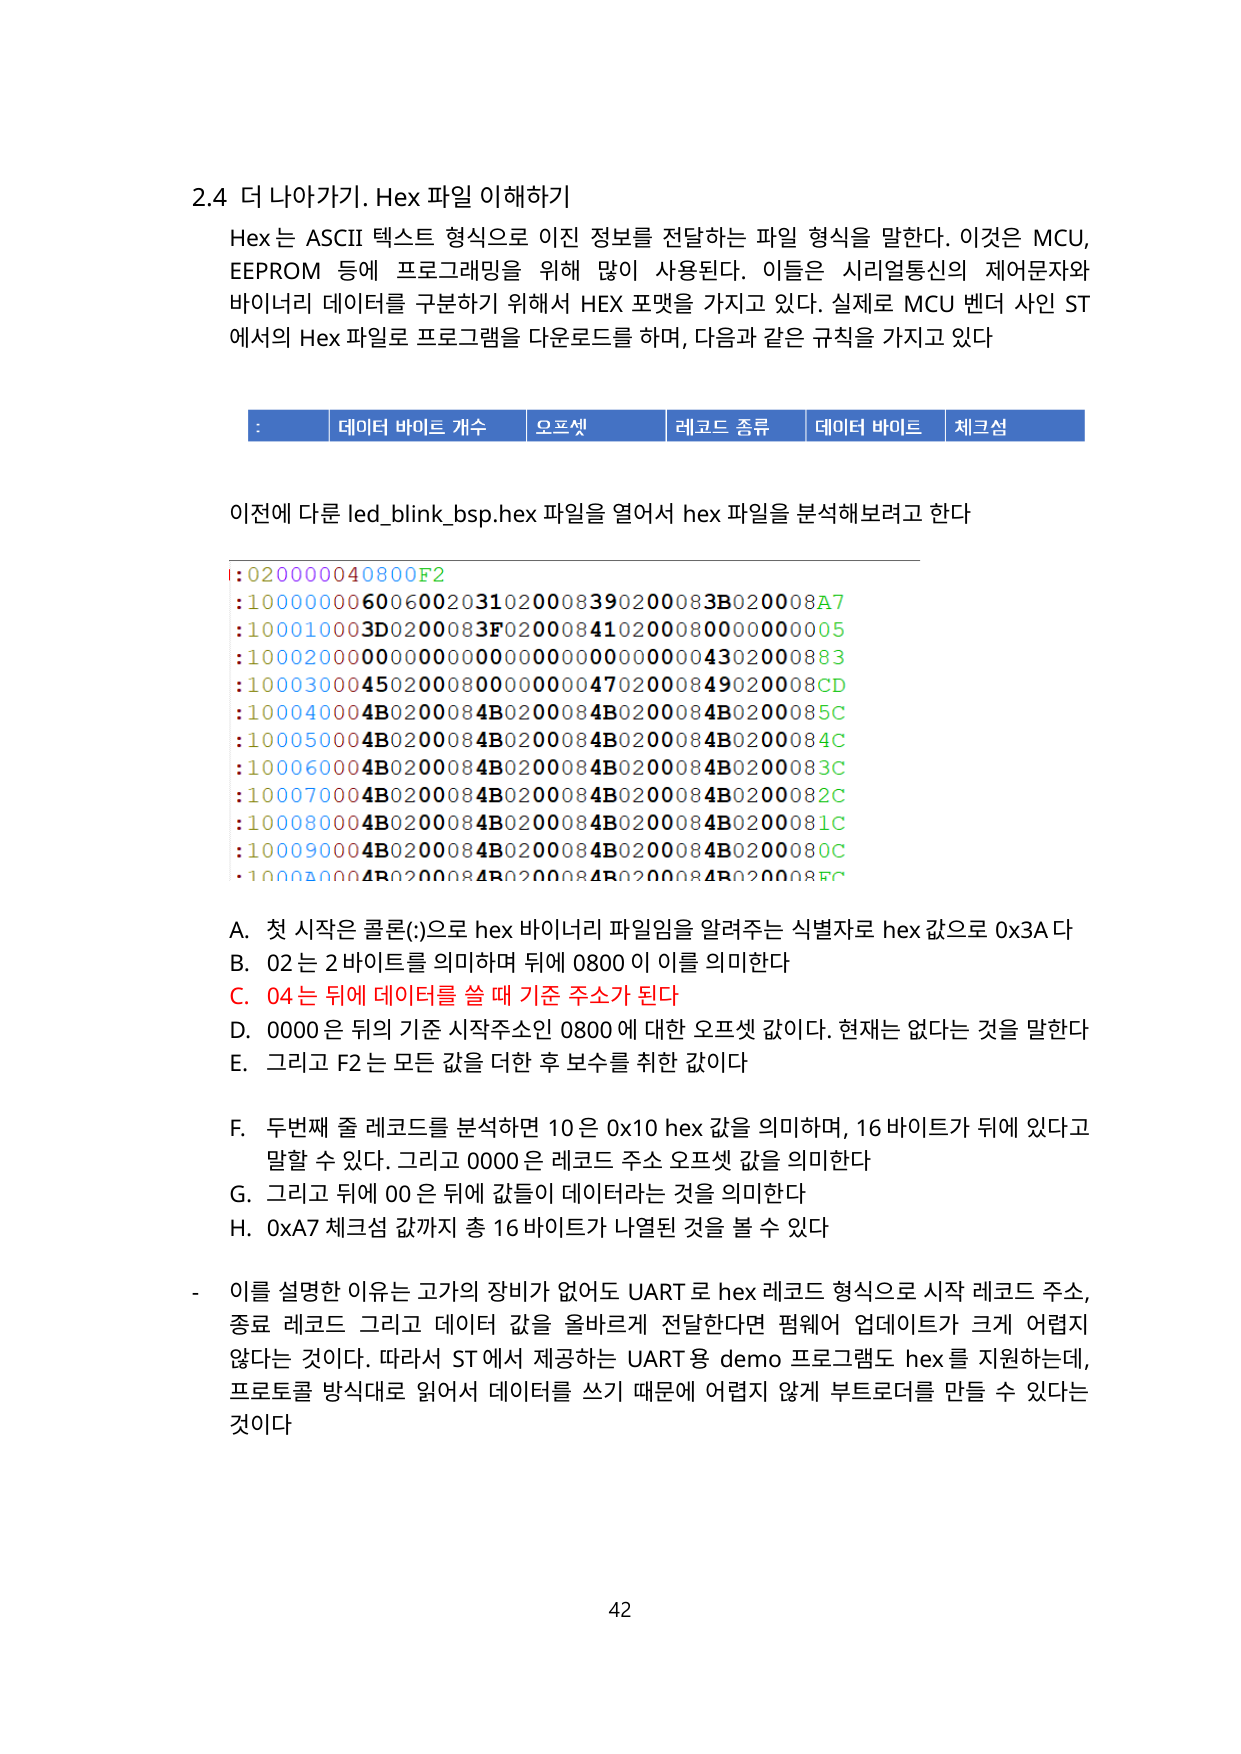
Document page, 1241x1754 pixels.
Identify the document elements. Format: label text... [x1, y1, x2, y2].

list 0000은 뒤의 기준 시작주소인 0800에 대한 오프셋 값이다. 현재는 없다는 것을 말한다 [229, 1011, 1090, 1045]
picture [229, 384, 1103, 465]
list 이전에 다룬 led_blink_bsp.hex 파일을 열어서 hex 파일을 분석해보려고 한다 [229, 496, 1090, 529]
list 0xA7 체크섬 값까지 총 16바이트가 나열된 것을 볼 수 있다 [229, 1209, 1090, 1243]
subtitle 더 나아가기. Hex 파일 이해하기 [192, 177, 1090, 213]
list 04는 뒤에 데이터를 쓸 때 기준 주소가 된다 [229, 978, 1090, 1011]
list 두번째 줄 레코드를 분석하면 10은 0x10 hex 값을 의미하며, 16바이트가 뒤에 있다고 말할 수 있다. 그리고 0000은 레코드 주소 오프셋 값을 의미한다 [229, 1109, 1090, 1176]
list Hex는 ASCII 텍스트 형식으로 이진 정보를 전달하는 파일 형식을 말한다. 이것은 MCU, EEPROM 등에 프로그래밍을 위해 많이 사용된다. 이들은 시리얼통신의 제어문자와 바이너리 데이터를 구분하기 위해서 HEX 포맷을 가지고 있다. 실제로 MCU 벤더 사인 ST에서의 Hex 파일로 프로그램을 다운로드를 하며, 다음과 같은 규칙을 가지고 있다 [229, 220, 1090, 353]
list 첫 시작은 콜론(:)으로 hex 바이너리 파일임을 알려주는 식별자로 hex값으로 0x3A다 [229, 911, 1090, 945]
list 02는 2바이트를 의미하며 뒤에 0800이 이를 의미한다 [229, 945, 1090, 978]
list 그리고 뒤에 00은 뒤에 값들이 데이터라는 것을 의미한다 [229, 1176, 1090, 1209]
picture [229, 560, 921, 881]
list 이를 설명한 이유는 고가의 장비가 없어도 UART로 hex 레코드 형식으로 시작 레코드 주소, 종료 레코드 그리고 데이터 값을 올바르게 전달한다면 펌웨어 업데이트가 크게 어렵지 않다는 것이다. 따라서 ST에서 제공하는 UART용 demo 프로그램도 hex를 지원하는데, 프로토콜 방식대로 읽어서 데이터를 쓰기 때문에 어렵지 않게 부트로더를 만들 수 있다는 것이다 [192, 1274, 1090, 1440]
list 그리고 F2는 모든 값을 더한 후 보수를 취한 값이다 [229, 1045, 1090, 1078]
